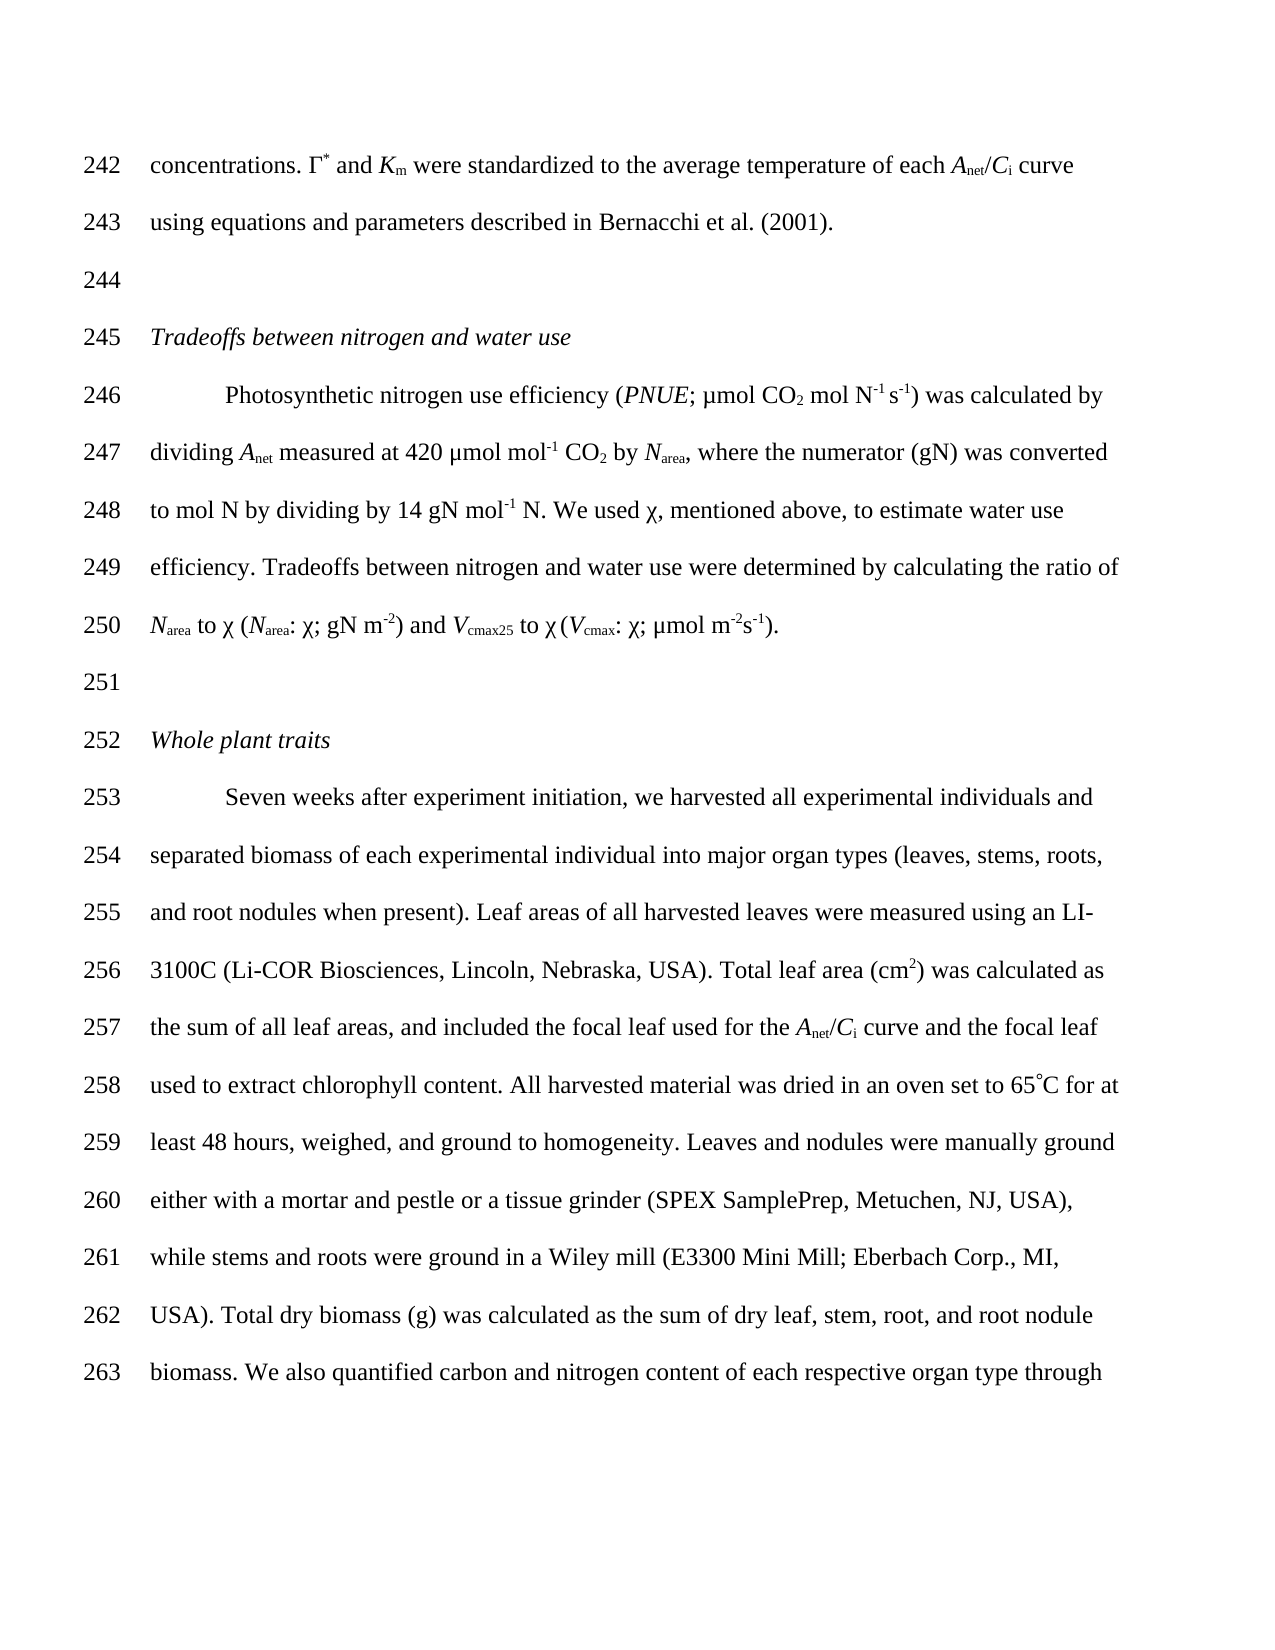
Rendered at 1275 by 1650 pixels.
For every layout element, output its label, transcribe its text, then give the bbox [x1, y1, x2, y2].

text Whole plant traits [150, 725, 1125, 754]
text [150, 150, 1125, 236]
text Photosynthetic nitrogen use efficiency (PNUE; µmol CO2 mol N-1 s-1) was calculated by dividing Anet measured at 420 μmol mol-1 CO2 by Narea, where the numerator (gN) was converted to mol N by dividing by 14 gN mol-1 N. We used χ, mentioned above, to estimate water use efficiency. Tradeoffs between nitrogen and water use were determined by calculating the ratio of Narea to χ (Narea: χ; gN m-2) and Vcmax25 to χ (Vcmax: χ; μmol m-2s-1). [150, 380, 1125, 639]
text Tradeoffs between nitrogen and water use [150, 322, 1125, 351]
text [150, 782, 1125, 1386]
